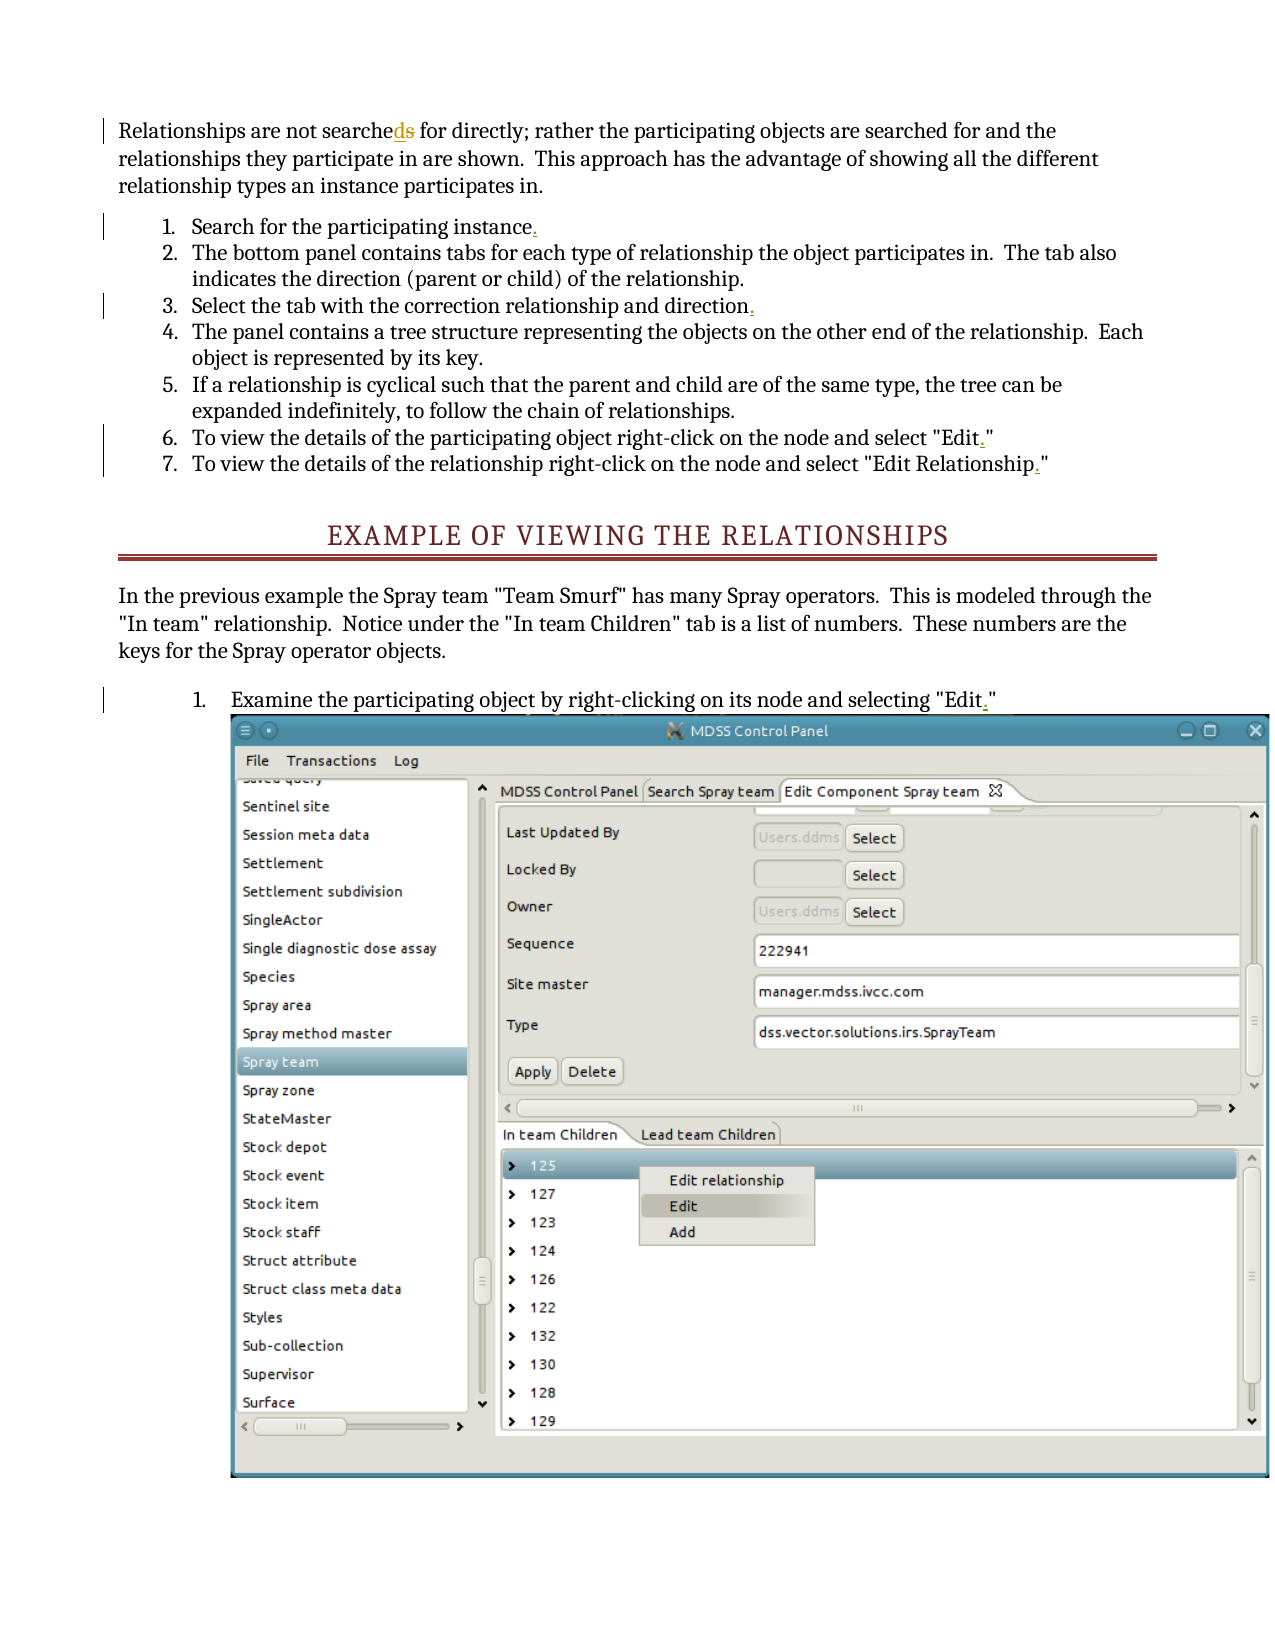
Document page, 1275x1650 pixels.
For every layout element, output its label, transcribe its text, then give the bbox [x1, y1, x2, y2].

list To view the details of the participating object right-click on the node and select "Edit" [162, 424, 1157, 451]
subtitle Example of viewing the relationships [118, 519, 1157, 554]
text In the previous example the Spray team "Team Smurf" has many Spray operators. This is modeled through the "In team" relationship. Notice under the "In team Children" tab is a list of numbers. These numbers are the keys for the Spray operator objects. [118, 583, 1157, 664]
list If a relationship is cyclical such that the parent and child are of the same type, the tree can be expanded indefinitely, to follow the chain of relationships. [162, 372, 1157, 424]
list The panel contains a tree structure representing the objects on the other end of the relationship. Each object is represented by its key. [162, 319, 1157, 372]
list The bottom panel contains tabs for each type of relationship the object participates in. The tab also indicates the direction (parent or child) of the relationship. [162, 240, 1157, 292]
text Relationships are not searche for directly; rather the participating objects are searched for and the relationships they participate in are shown. This approach has the advantage of showing all the different relationship types an instance participates in. [118, 118, 1157, 200]
list To view the details of the relationship right-click on the node and select "Edit Relationship" [162, 451, 1157, 477]
list Search for the participating instance [162, 213, 1157, 240]
picture [230, 714, 1270, 1478]
list Select the tab with the correction relationship and direction [162, 292, 1157, 319]
